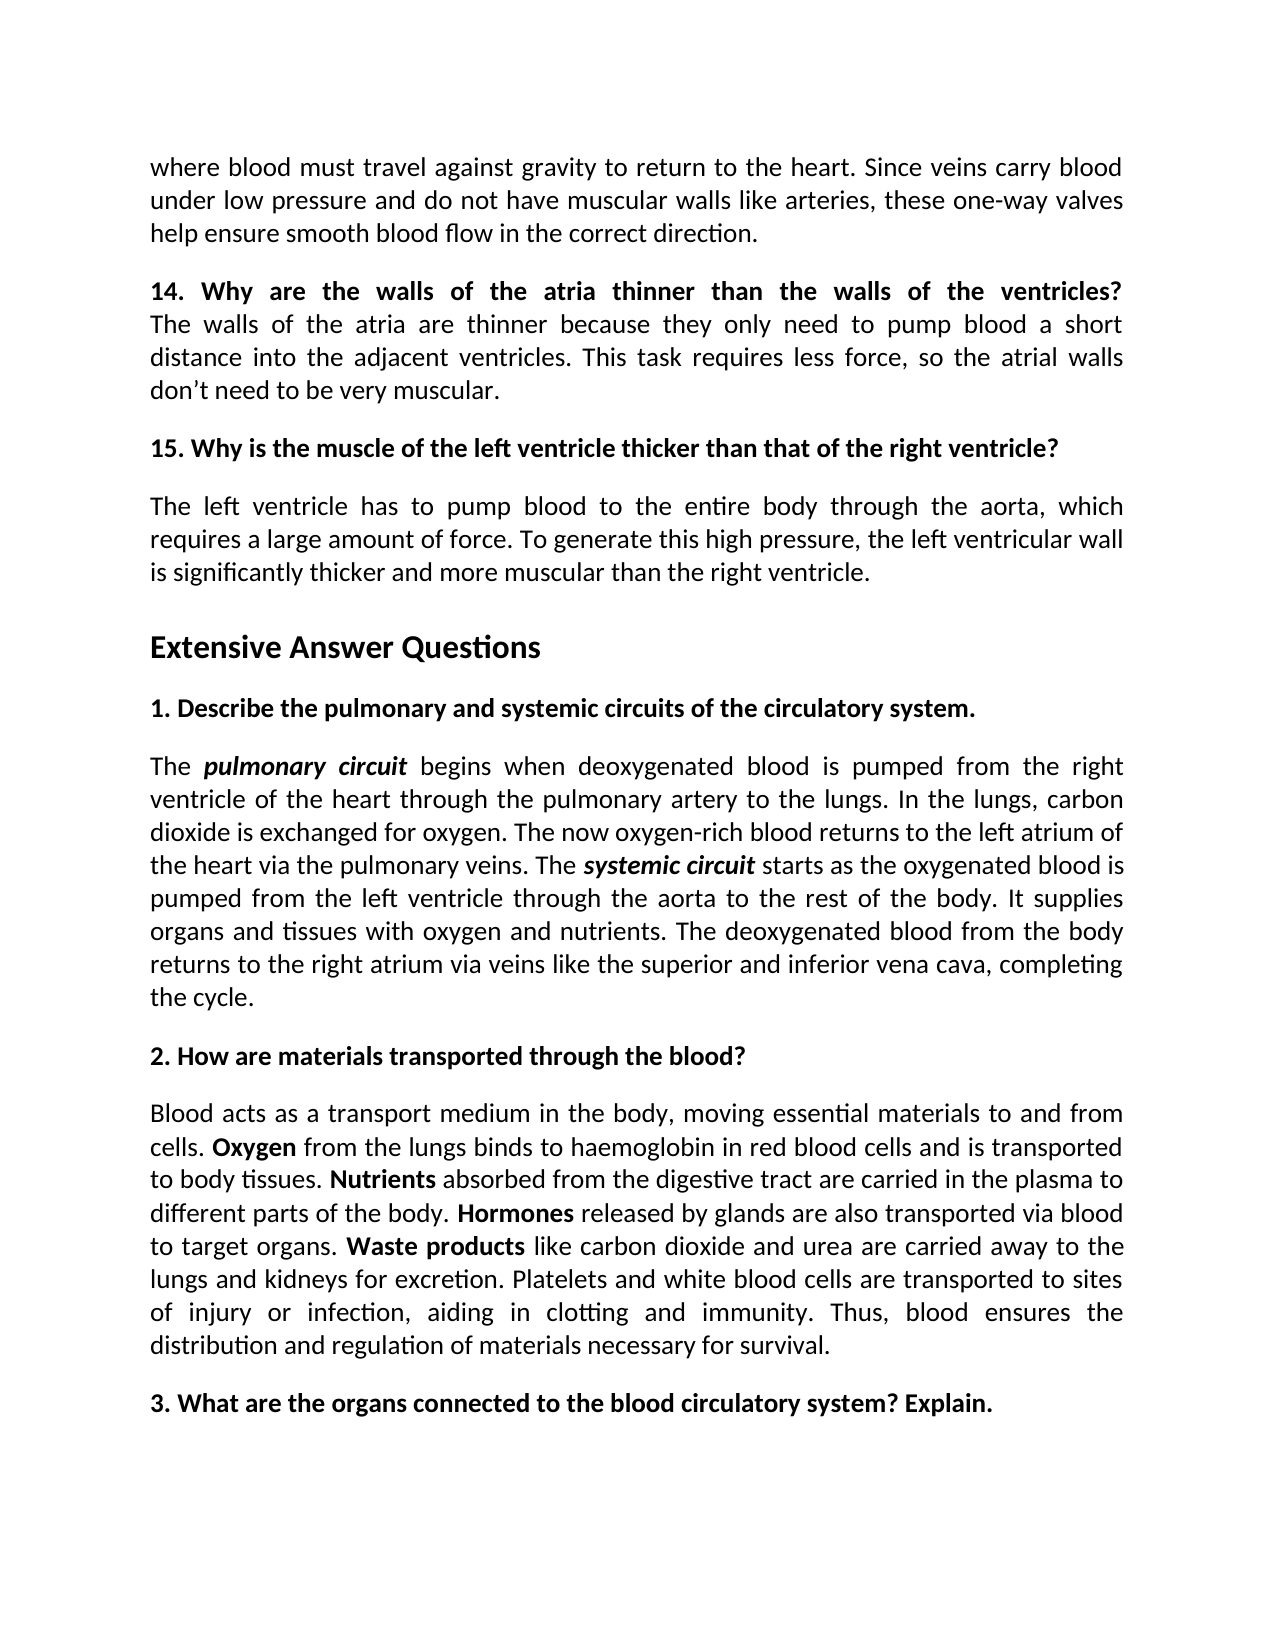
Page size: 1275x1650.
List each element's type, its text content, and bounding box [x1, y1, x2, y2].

text The left ventricle has to pump blood to the entire body through the aorta, which requires a large amount of force. To generate this high pressure, the left ventricular wall is significantly thicker and more muscular than the right ventricle. [150, 489, 1125, 588]
text 2. How are materials transported through the blood? [150, 1039, 1125, 1072]
text 3. What are the organs connected to the blood circulatory system? Explain. [150, 1386, 1125, 1419]
text 1. Describe the pulmonary and systemic circuits of the circulatory system. [150, 691, 1125, 724]
text The pulmonary circuit begins when deoxygenated blood is pumped from the right ventricle of the heart through the pulmonary artery to the lungs. In the lungs, carbon dioxide is exchanged for oxygen. The now oxygen-rich blood returns to the left atrium of the heart via the pulmonary veins. The systemic circuit starts as the oxygenated blood is pumped from the left ventricle through the aorta to the rest of the body. It supplies organs and tissues with oxygen and nutrients. The deoxygenated blood from the body returns to the right atrium via veins like the superior and inferior vena cava, completing the cycle. [150, 749, 1125, 1014]
text 15. Why is the muscle of the left ventricle thicker than that of the right ventricle? [150, 431, 1125, 464]
text 14. Why are the walls of the atria thinner than the walls of the ventricles? The walls of the atria are thinner because they only need to pump blood a short distance into the adjacent ventricles. This task requires less force, so the atrial walls don’t need to be very muscular. [150, 274, 1125, 406]
text Blood acts as a transport medium in the body, moving essential materials to and from cells. Oxygen from the lungs binds to haemoglobin in red blood cells and is transported to body tissues. Nutrients absorbed from the digestive tract are carried in the plasma to different parts of the body. Hormones released by glands are also transported via blood to target organs. Waste products like carbon dioxide and urea are carried away to the lungs and kidneys for excretion. Platelets and white blood cells are transported to sites of injury or infection, aiding in clotting and immunity. Thus, blood ensures the distribution and regulation of materials necessary for survival. [150, 1097, 1125, 1361]
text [150, 150, 1125, 249]
subtitle Extensive Answer Questions [150, 626, 1125, 666]
